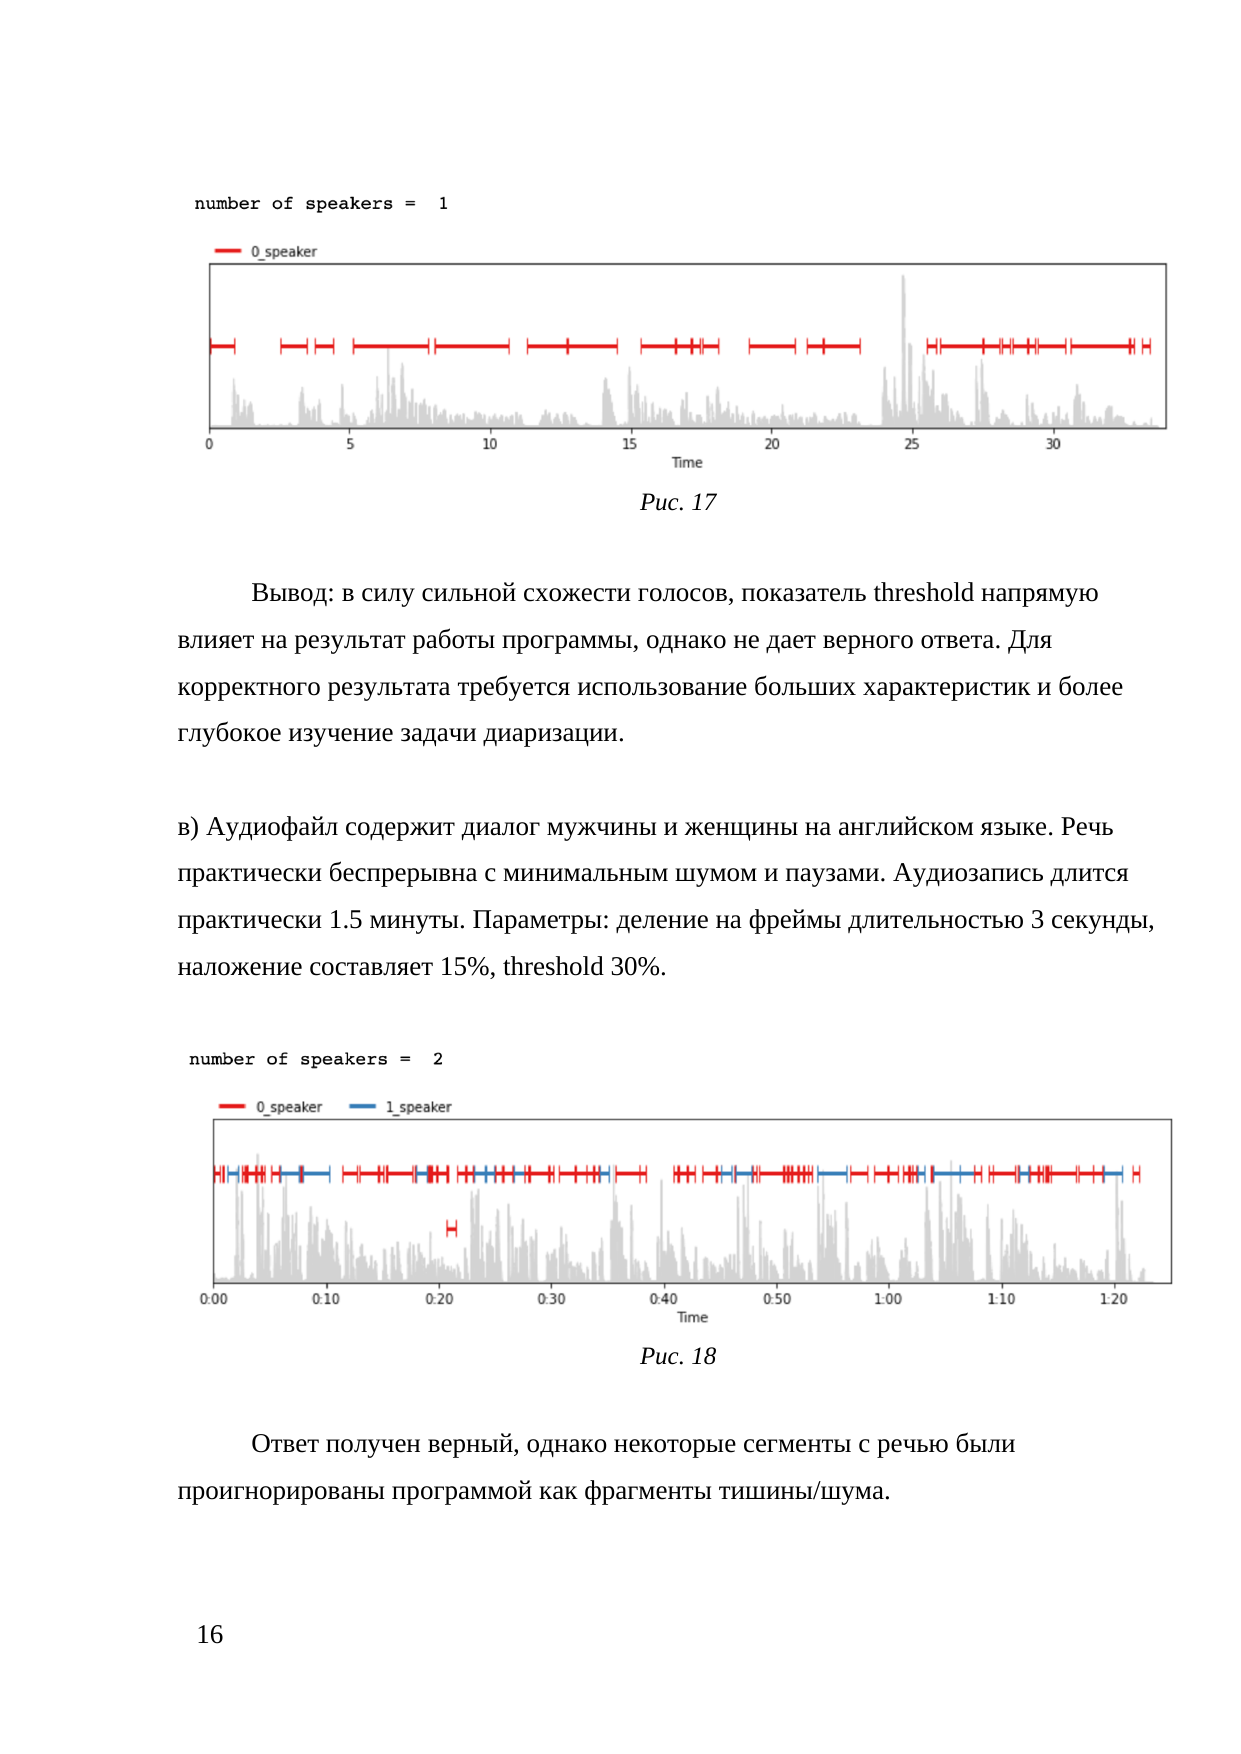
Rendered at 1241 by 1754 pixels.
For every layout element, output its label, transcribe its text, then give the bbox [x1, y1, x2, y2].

text Вывод: в силу сильной схожести голосов, показатель threshold напрямую влияет на результат работы программы, однако не дает верного ответа. Для корректного результата требуется использование больших характеристик и более глубокое изучение задачи диаризации. [177, 576, 1181, 748]
text в) Аудиофайл содержит диалог мужчины и женщины на английском языке. Речь практически беспрерывна с минимальным шумом и паузами. Аудиозапись длится практически 1.5 минуты. Параметры: деление на фреймы длительностью 3 секунды, наложение составляет 15%, threshold 30%. [177, 810, 1181, 981]
picture [177, 188, 1181, 472]
text Рис. 17 [177, 487, 1181, 515]
text Ответ получен верный, однако некоторые сегменты с речью были проигнорированы программой как фрагменты тишины/шума. [177, 1427, 1181, 1505]
text Рис. 18 [177, 1341, 1181, 1369]
picture [177, 1043, 1181, 1326]
